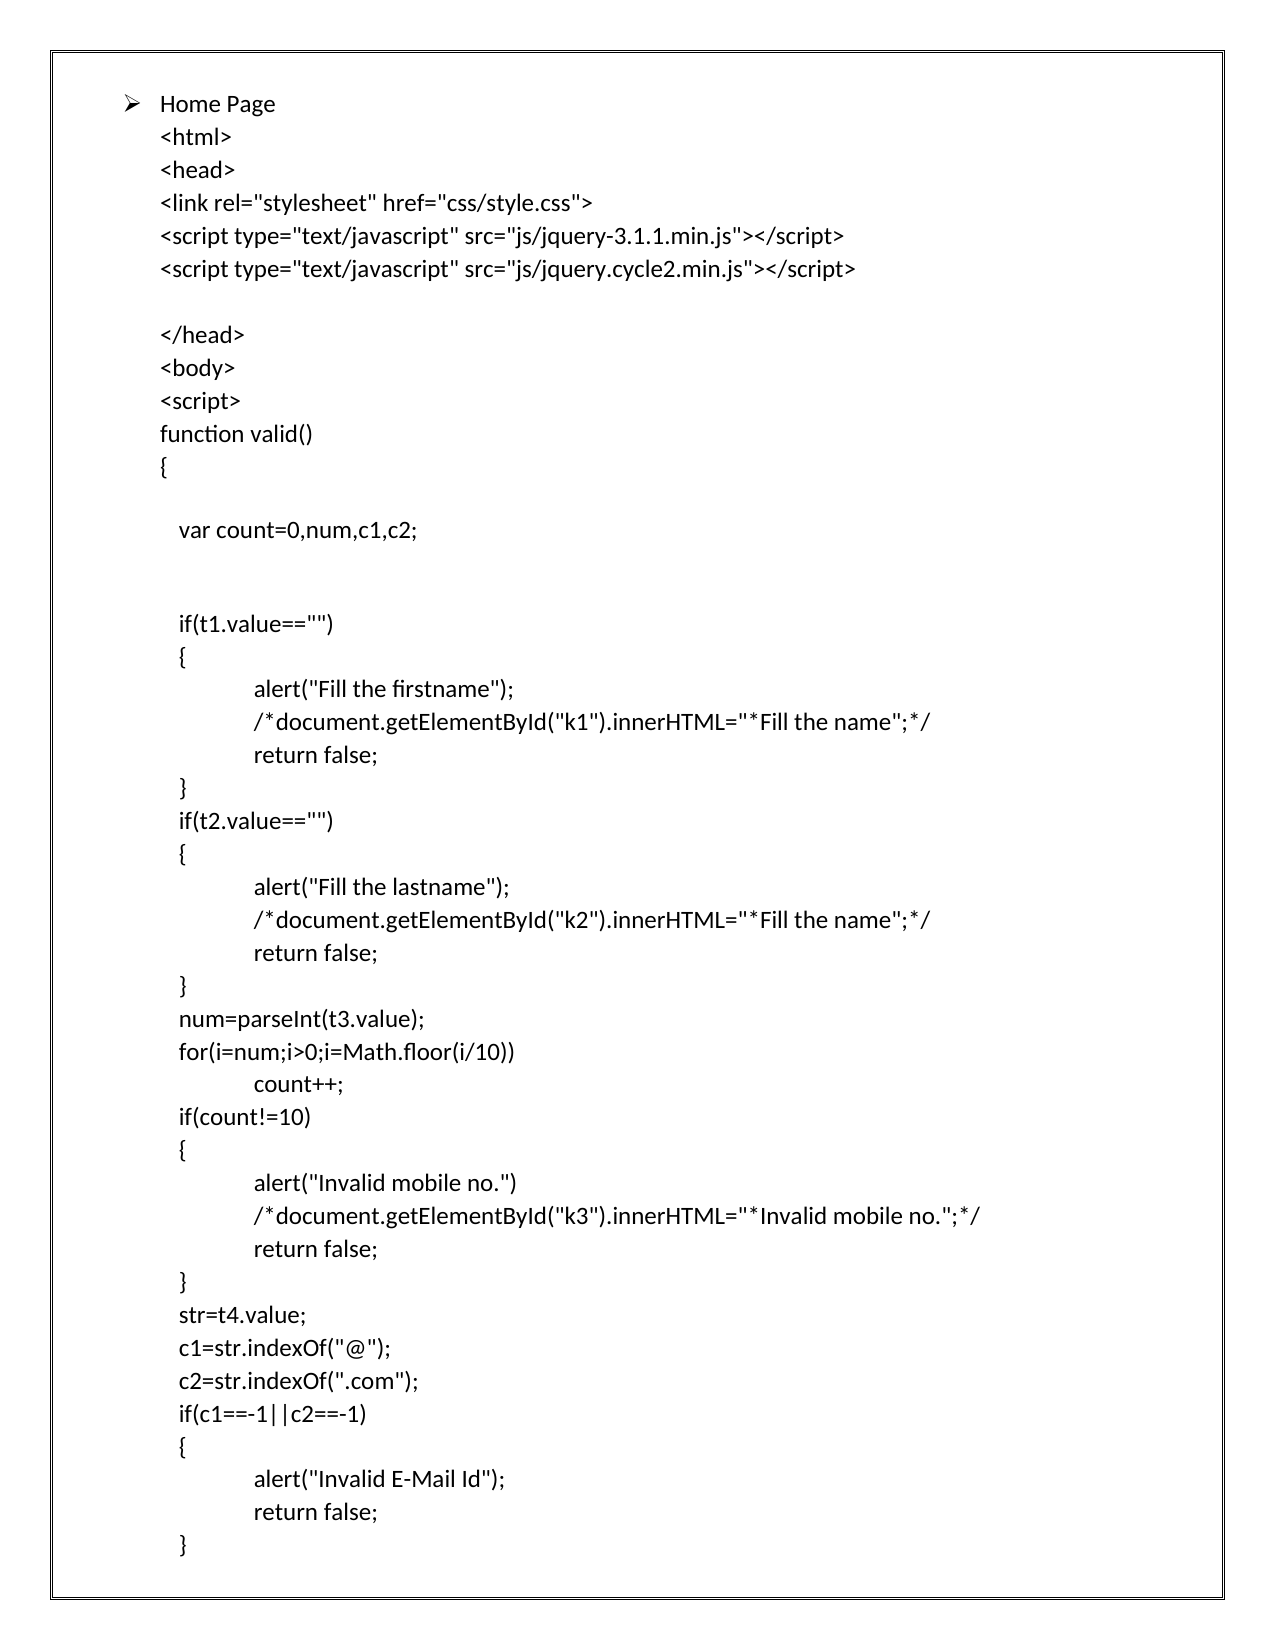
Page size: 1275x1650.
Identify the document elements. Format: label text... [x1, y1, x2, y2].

list } [160, 772, 1125, 803]
list { [160, 1134, 1125, 1165]
list /*document.getElementById("k3").innerHTML="*Invalid mobile no.";*/ [160, 1200, 1125, 1231]
list c2=str.indexOf(".com"); [160, 1365, 1125, 1395]
list } [160, 1529, 1125, 1560]
list return false; [160, 739, 1125, 770]
list str=t4.value; [160, 1299, 1125, 1329]
list } [160, 1266, 1125, 1297]
list <script type="text/javascript" src="js/jquery.cycle2.min.js"></script> [160, 253, 1125, 284]
list return false; [160, 1497, 1125, 1527]
list <head> [160, 154, 1125, 185]
list { [160, 838, 1125, 869]
list /*document.getElementById("k2").innerHTML="*Fill the name";*/ [160, 904, 1125, 934]
list <body> [160, 352, 1125, 382]
list var count=0,num,c1,c2; [160, 514, 1125, 544]
list return false; [160, 1233, 1125, 1264]
list <script type="text/javascript" src="js/jquery-3.1.1.min.js"></script> [160, 220, 1125, 251]
list num=parseInt(t3.value); [160, 1003, 1125, 1033]
list alert("Fill the lastname"); [160, 871, 1125, 902]
list } [160, 970, 1125, 1000]
list </head> [160, 319, 1125, 349]
list { [160, 1431, 1125, 1461]
list <script> [160, 385, 1125, 415]
list alert("Fill the firstname"); [160, 674, 1125, 704]
list Home Page [122, 89, 1125, 119]
list if(c1==-1||c2==-1) [160, 1398, 1125, 1428]
list /*document.getElementById("k1").innerHTML="*Fill the name";*/ [160, 707, 1125, 737]
list { [160, 641, 1125, 671]
list c1=str.indexOf("@"); [160, 1332, 1125, 1362]
list alert("Invalid E-Mail Id"); [160, 1464, 1125, 1494]
list if(count!=10) [160, 1102, 1125, 1132]
list count++; [160, 1069, 1125, 1099]
list alert("Invalid mobile no.") [160, 1167, 1125, 1198]
list if(t1.value=="") [160, 608, 1125, 638]
list { [160, 451, 1125, 481]
list if(t2.value=="") [160, 805, 1125, 836]
list function valid() [160, 418, 1125, 448]
list for(i=num;i>0;i=Math.floor(i/10)) [160, 1036, 1125, 1066]
list <html> [160, 122, 1125, 152]
list return false; [160, 937, 1125, 967]
list <link rel="stylesheet" href="css/style.css"> [160, 187, 1125, 218]
